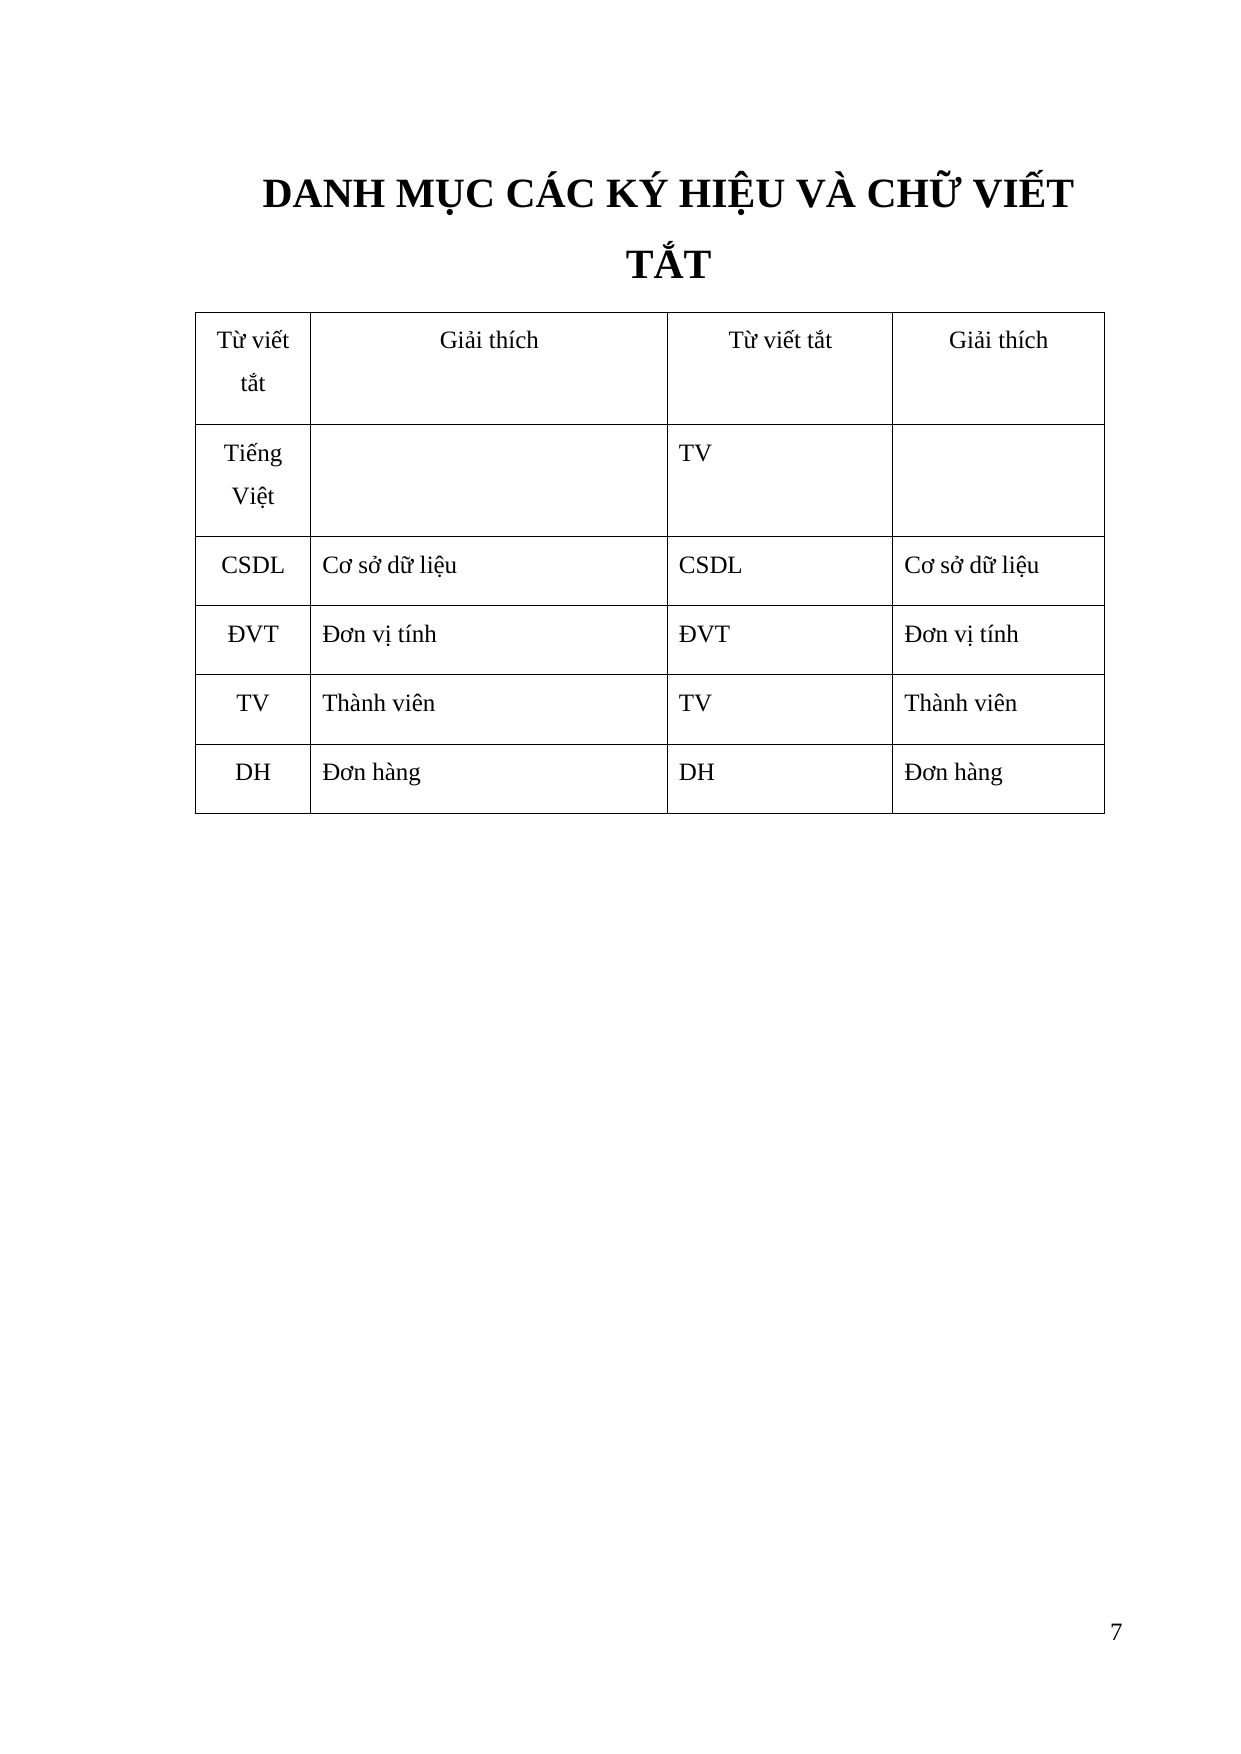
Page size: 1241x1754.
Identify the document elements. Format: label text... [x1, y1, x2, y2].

table_cell Đơn hàng [893, 745, 1104, 812]
table_cell CSDL [196, 537, 310, 605]
table_header Giải thích [311, 313, 667, 424]
table_header Từ viết tắt [196, 313, 310, 424]
table_header Giải thích [893, 313, 1104, 424]
table_cell Tiếng Việt [196, 425, 310, 536]
table_cell Thành viên [311, 675, 667, 743]
table_cell CSDL [668, 537, 892, 605]
table_cell ĐVT [668, 606, 892, 674]
table_cell Đơn hàng [311, 745, 667, 812]
table_cell ĐVT [196, 606, 310, 674]
table_header Từ viết tắt [668, 313, 892, 424]
table_cell TV [196, 675, 310, 743]
table_cell DH [668, 745, 892, 812]
table_cell Thành viên [893, 675, 1104, 743]
table_cell Cơ sở dữ liệu [893, 537, 1104, 605]
table_cell Đơn vị tính [311, 606, 667, 674]
table_cell DH [196, 745, 310, 812]
table_cell Đơn vị tính [893, 606, 1104, 674]
table_cell [311, 425, 667, 536]
table_cell TV [668, 675, 892, 743]
table_cell TV [668, 425, 892, 536]
subtitle DANH MỤC CÁC KÝ HIỆU VÀ CHỮ VIẾT TẮT [215, 168, 1122, 288]
table_cell Cơ sở dữ liệu [311, 537, 667, 605]
table_cell [893, 425, 1104, 536]
